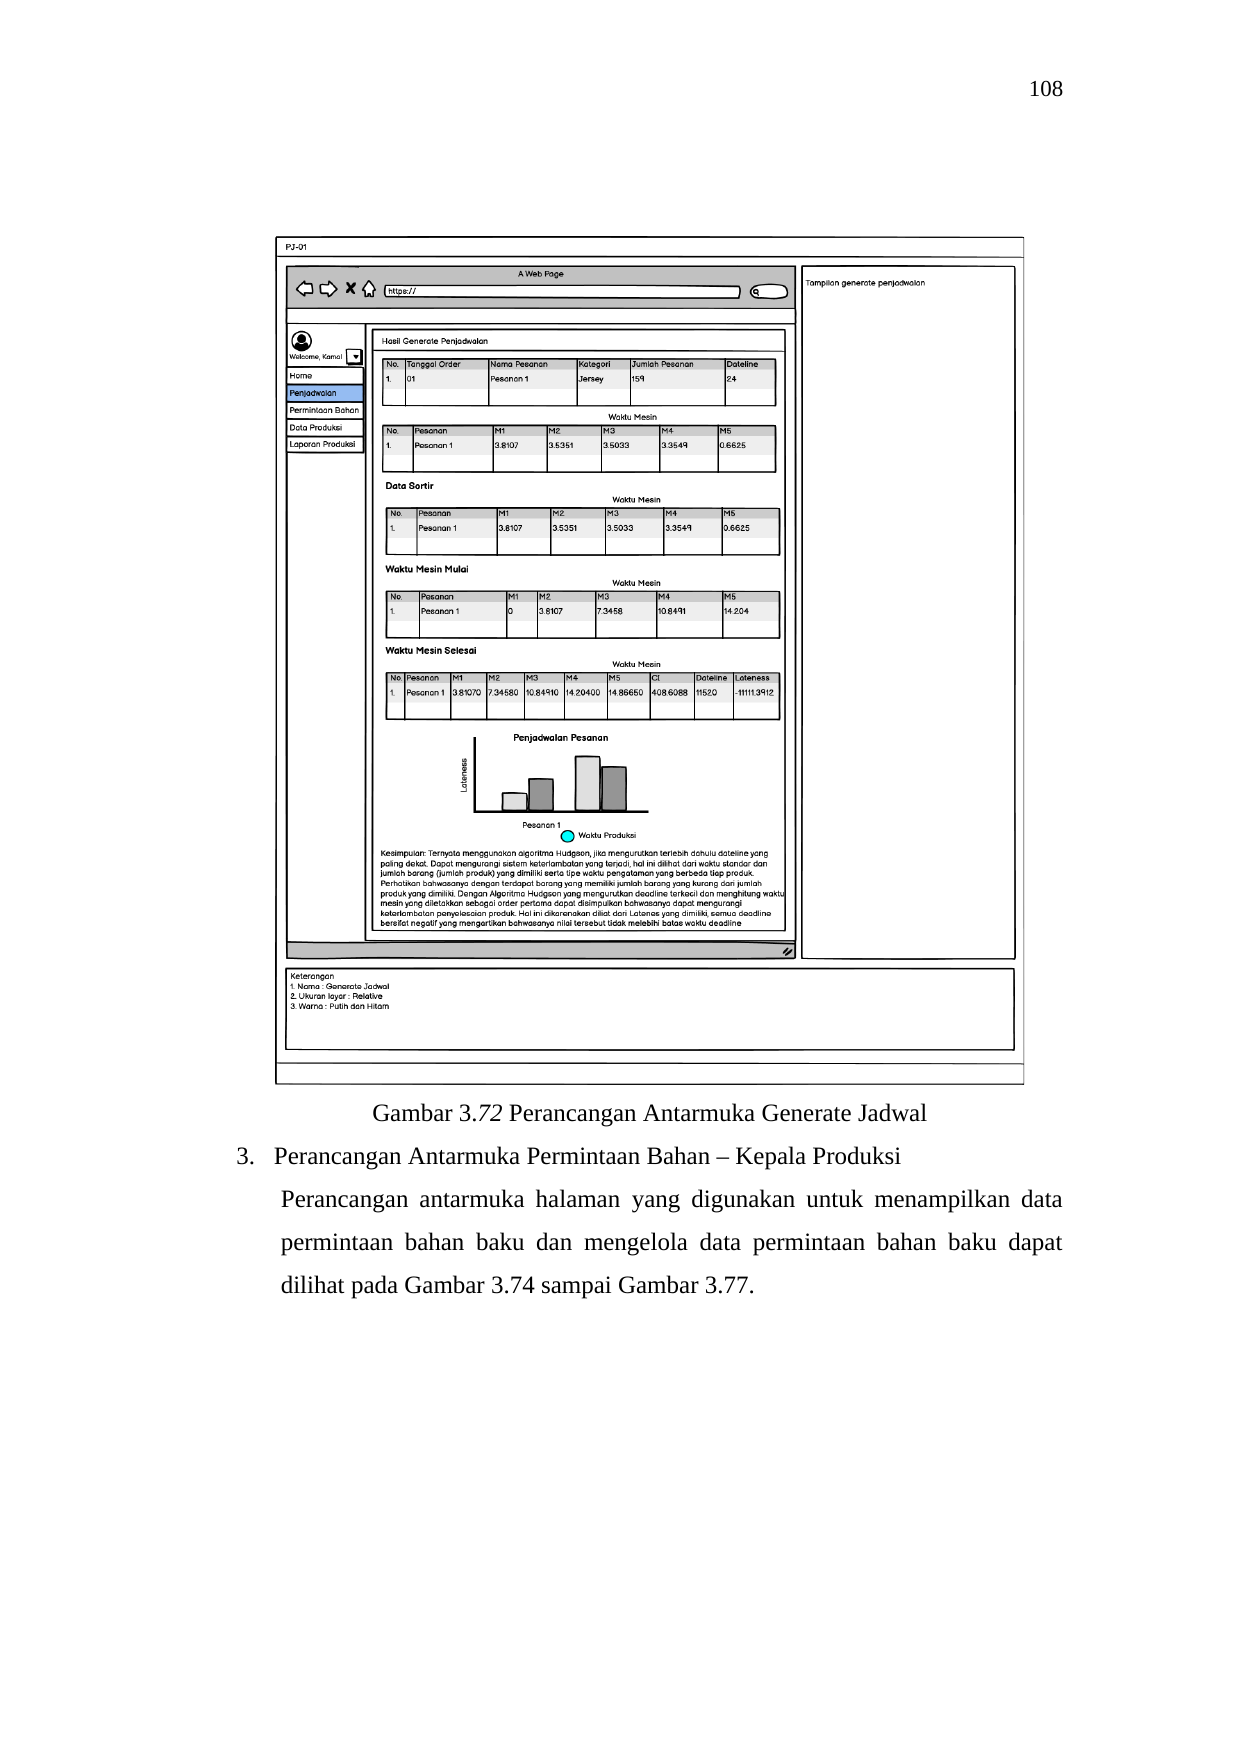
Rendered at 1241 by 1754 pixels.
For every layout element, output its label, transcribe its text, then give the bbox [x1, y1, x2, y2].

list Perancangan antarmuka halaman yang digunakan untuk menampilkan data permintaan bahan baku dan mengelola data permintaan bahan baku dapat dilihat pada Gambar 3.74 sampai Gambar 3.77. [281, 1184, 1063, 1299]
picture [275, 236, 1025, 1085]
list Perancangan Antarmuka Permintaan Bahan – Kepala Produksi [236, 1141, 1063, 1170]
